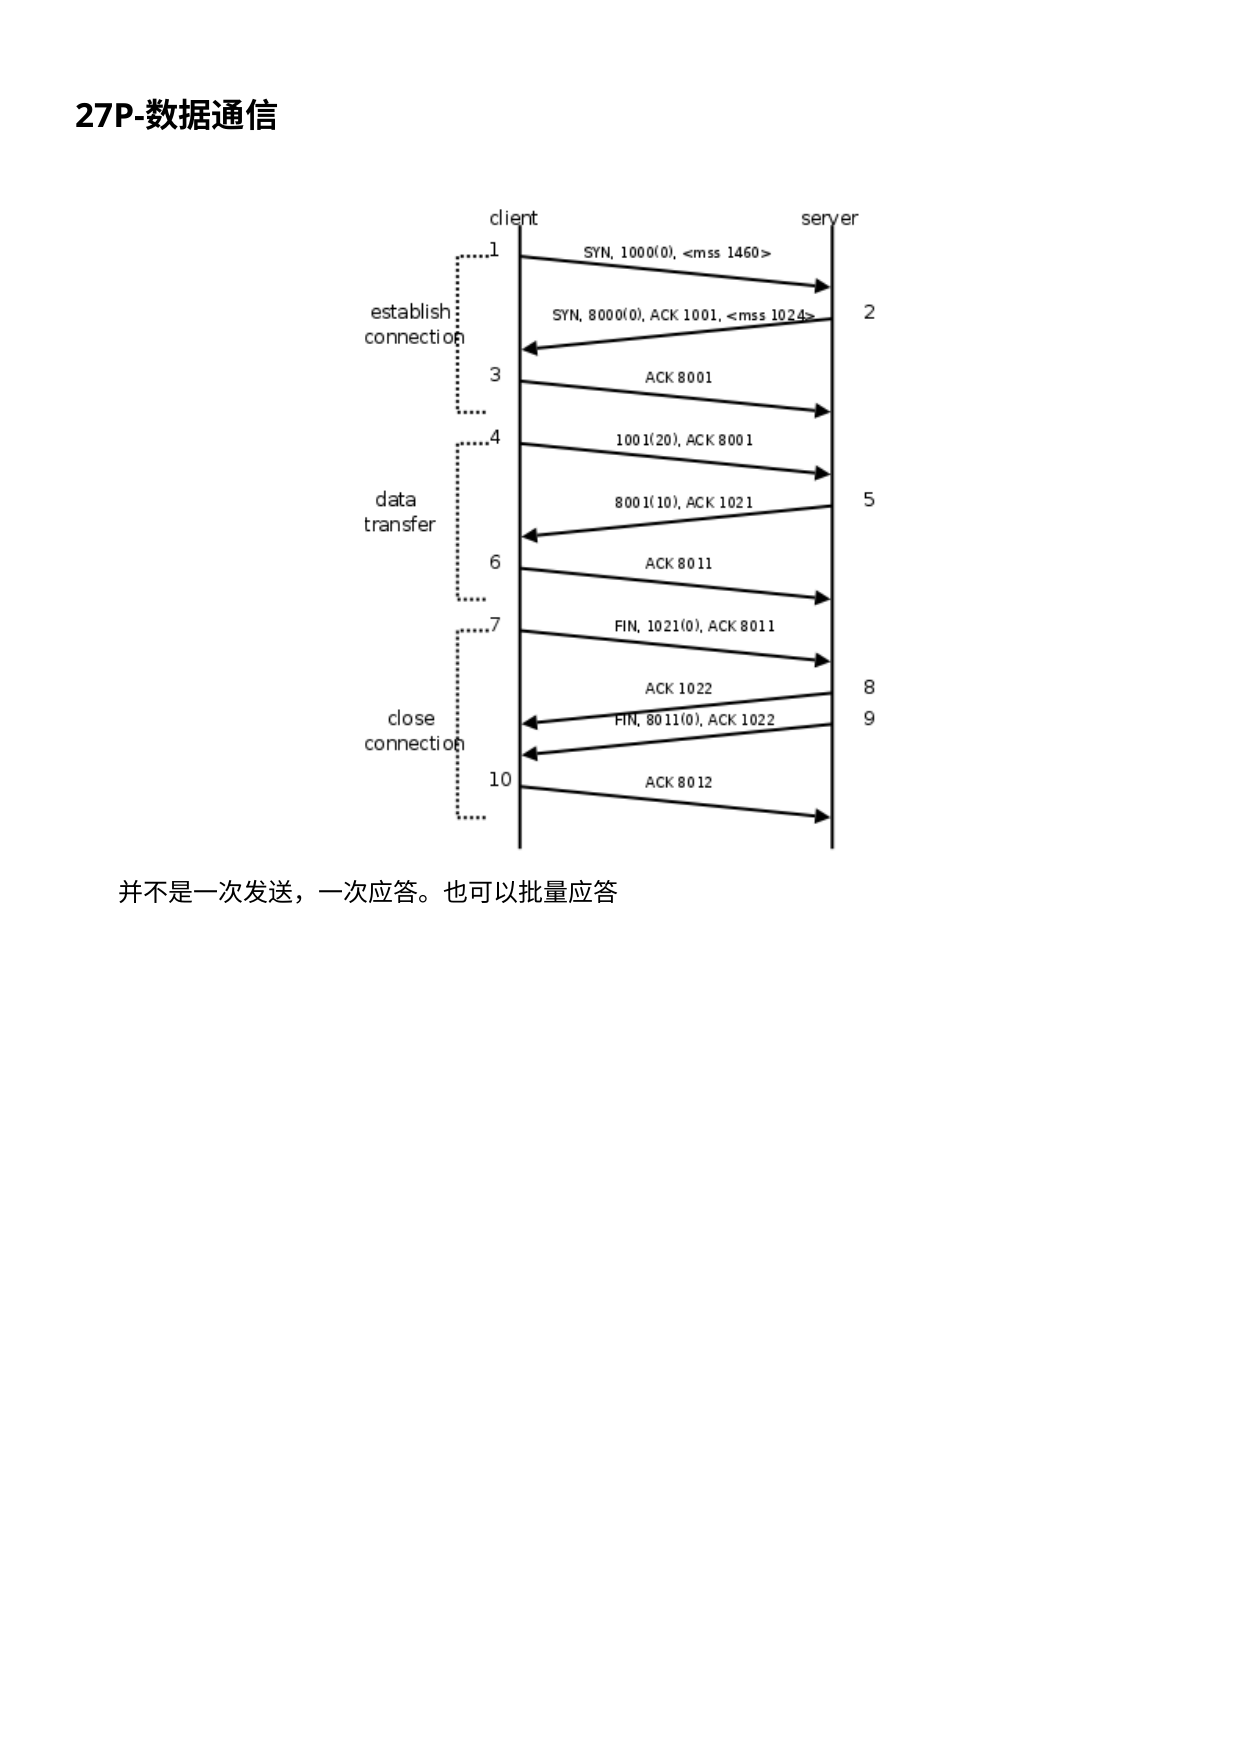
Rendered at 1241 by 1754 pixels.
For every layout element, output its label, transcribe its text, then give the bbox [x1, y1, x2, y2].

picture [364, 208, 876, 852]
subtitle 27P-数据通信 [75, 81, 1165, 146]
text 并不是一次发送，一次应答。也可以批量应答 [75, 858, 1165, 923]
